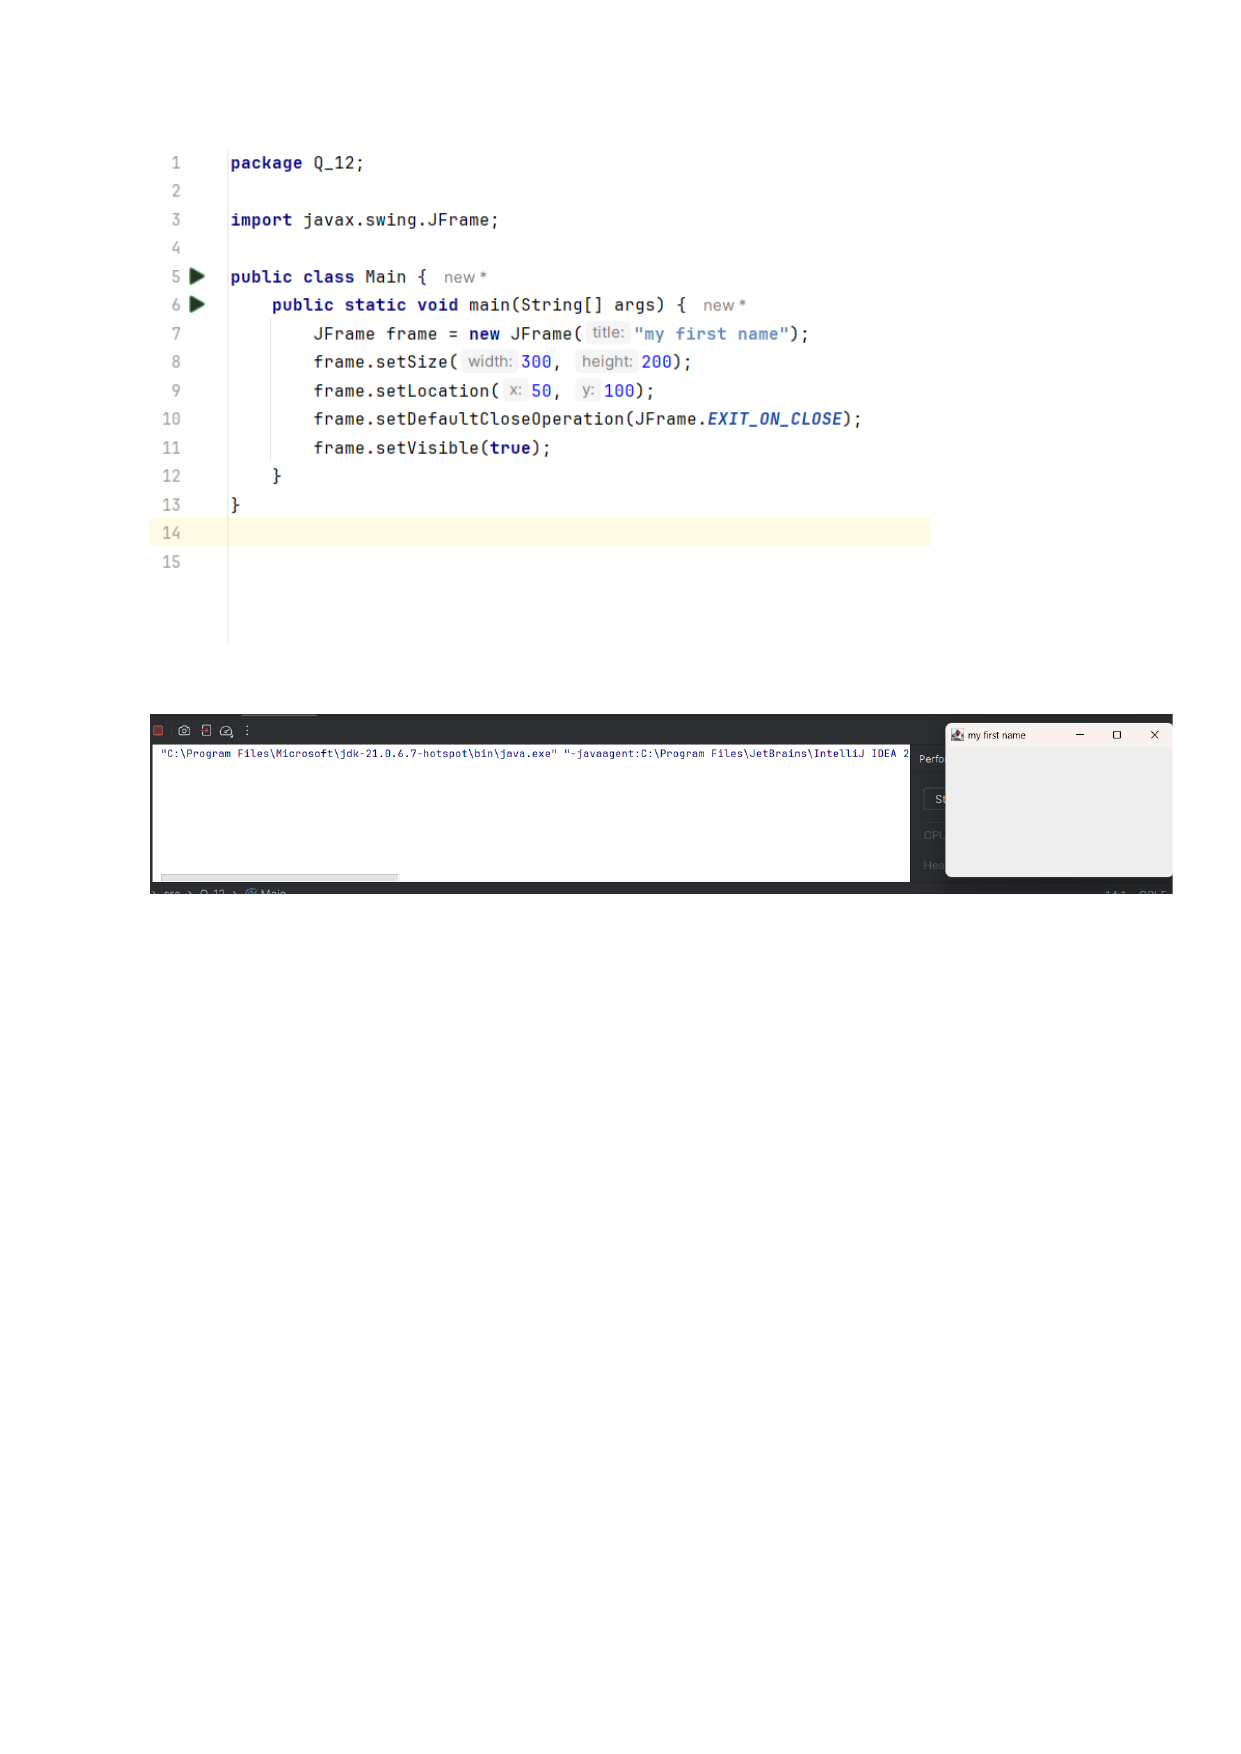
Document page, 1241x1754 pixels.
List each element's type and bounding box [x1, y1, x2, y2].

picture [150, 714, 1173, 894]
picture [150, 150, 930, 645]
